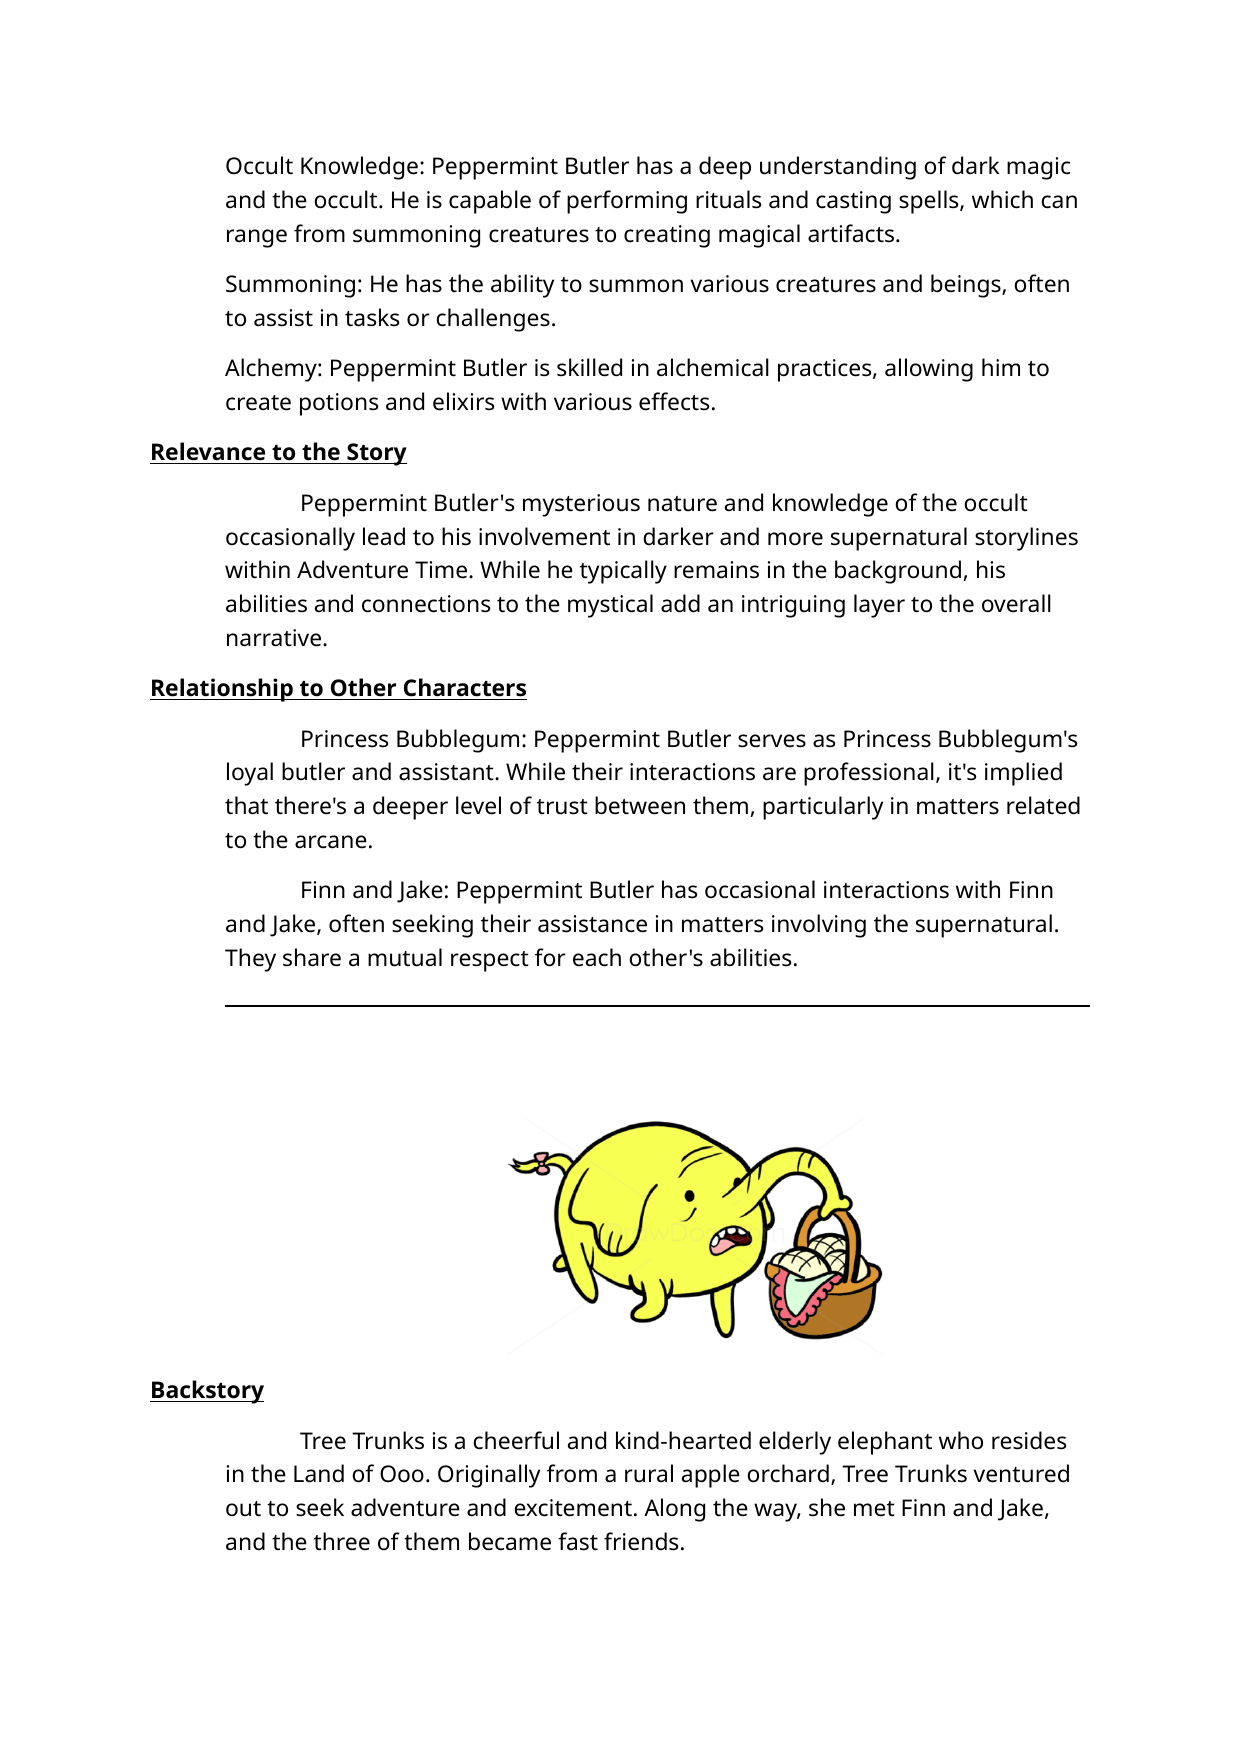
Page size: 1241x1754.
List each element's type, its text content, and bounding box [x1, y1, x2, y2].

text Relevance to the Story [150, 436, 1090, 467]
text Occult Knowledge: Peppermint Butler has a deep understanding of dark magic and the occult. He is capable of performing rituals and casting spells, which can range from summoning creatures to creating magical artifacts. [225, 150, 1090, 249]
text Summoning: He has the ability to summon various creatures and beings, often to assist in tasks or challenges. [225, 268, 1090, 333]
text Peppermint Butler's mysterious nature and knowledge of the occult occasionally lead to his involvement in darker and more supernatural storylines within Adventure Time. While he typically remains in the background, his abilities and connections to the mystical add an intriguing layer to the overall narrative. [225, 487, 1090, 653]
text Tree Trunks is a cheerful and kind-hearted elderly elephant who resides in the Land of Ooo. Originally from a rural apple orchard, Tree Trunks ventured out to seek adventure and excitement. Along the way, she met Finn and Jake, and the three of them became fast friends. [225, 1424, 1090, 1557]
text Relationship to Other Characters [150, 672, 1090, 703]
text Princess Bubblegum: Peppermint Butler serves as Princess Bubblegum's loyal butler and assistant. While their interactions are professional, it's implied that there's a deeper level of trust between them, particularly in matters related to the arcane. [225, 722, 1090, 855]
text Alchemy: Peppermint Butler is skilled in alchemical practices, allowing him to create potions and elixirs with various effects. [225, 352, 1090, 417]
picture [503, 1119, 887, 1356]
text Finn and Jake: Peppermint Butler has occasional interactions with Finn and Jake, often seeking their assistance in matters involving the supernatural. They share a mutual respect for each other's abilities. [225, 874, 1090, 1005]
text Backstory [150, 1374, 1090, 1405]
